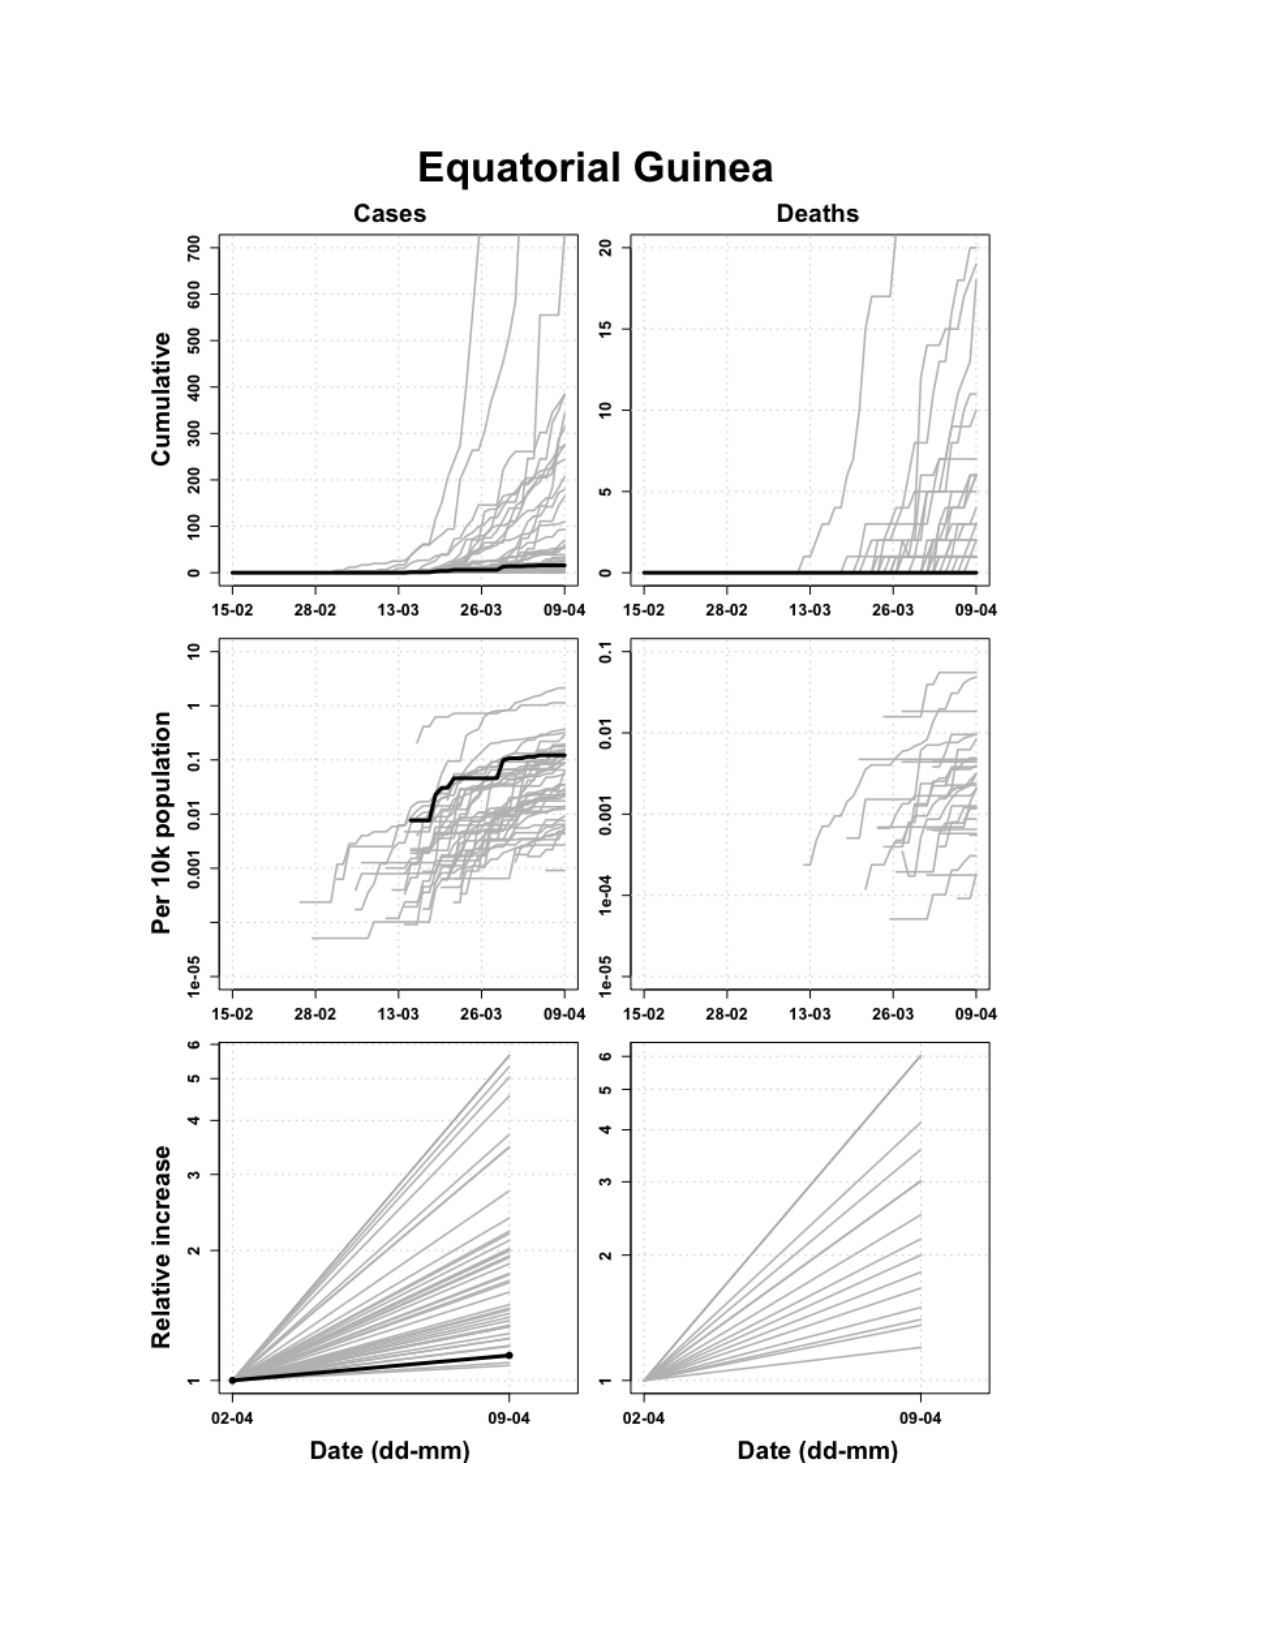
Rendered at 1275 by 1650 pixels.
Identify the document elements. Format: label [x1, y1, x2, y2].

picture [150, 150, 1025, 1463]
